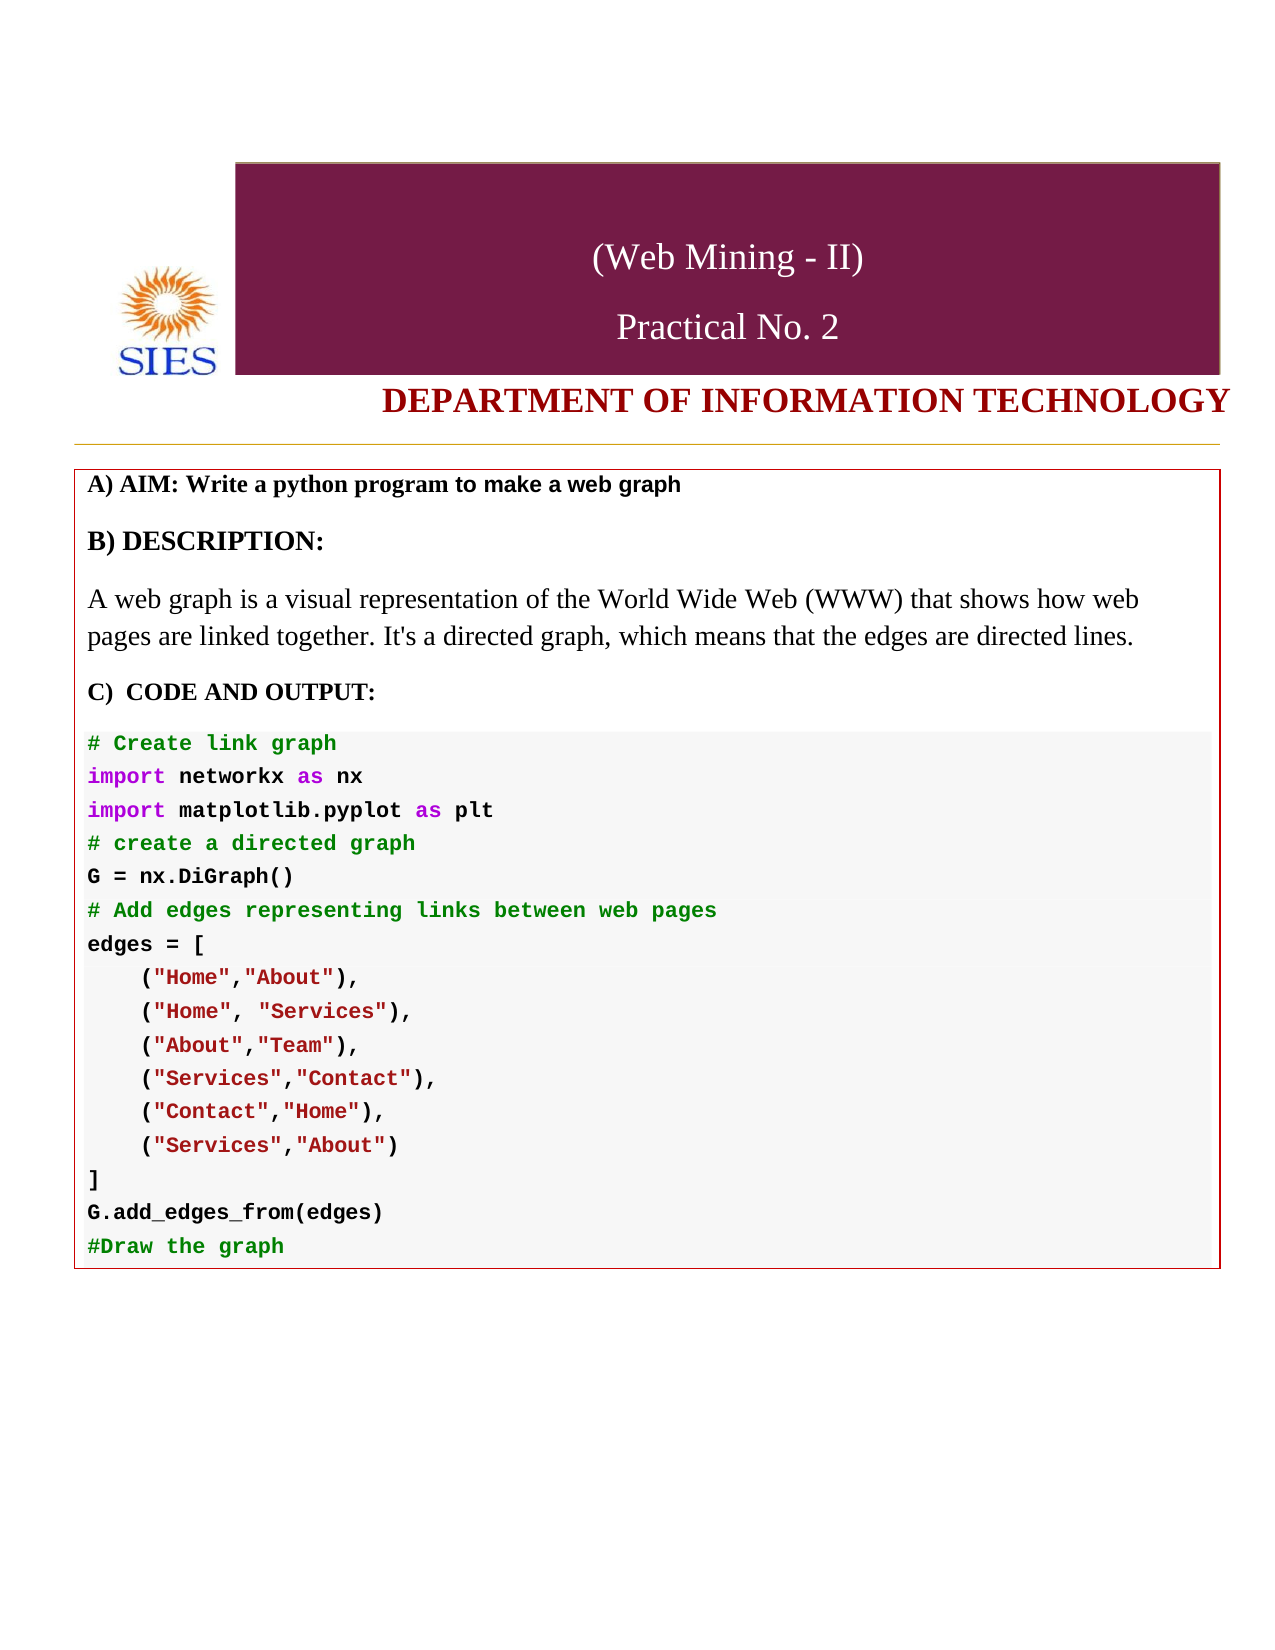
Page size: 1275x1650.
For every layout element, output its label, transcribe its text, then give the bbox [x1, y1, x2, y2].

picture [110, 266, 221, 376]
subtitle DEPARTMENT OF INFORMATION TECHNOLOGY [382, 380, 1237, 421]
table_header AIM: Write a python program to make a web graph DESCRIPTION: A web graph is a visual representation of the World Wide Web (WWW) that shows how web pages are linked together. It's a directed graph, which means that the edges are directed lines. CODE AND OUTPUT: # Create link graph import networkx as nx import matplotlib.pyplot as plt # create a directed graph G = nx.DiGraph() # Add edges representing links between web pages edges = [ ("Home","About"), ("Home", "Services"), ("About","Team"), ("Services","Contact"), ("Contact","Home"), ("Services","About") ] G.add_edges_from(edges) #Draw the graph [75, 470, 1219, 1268]
